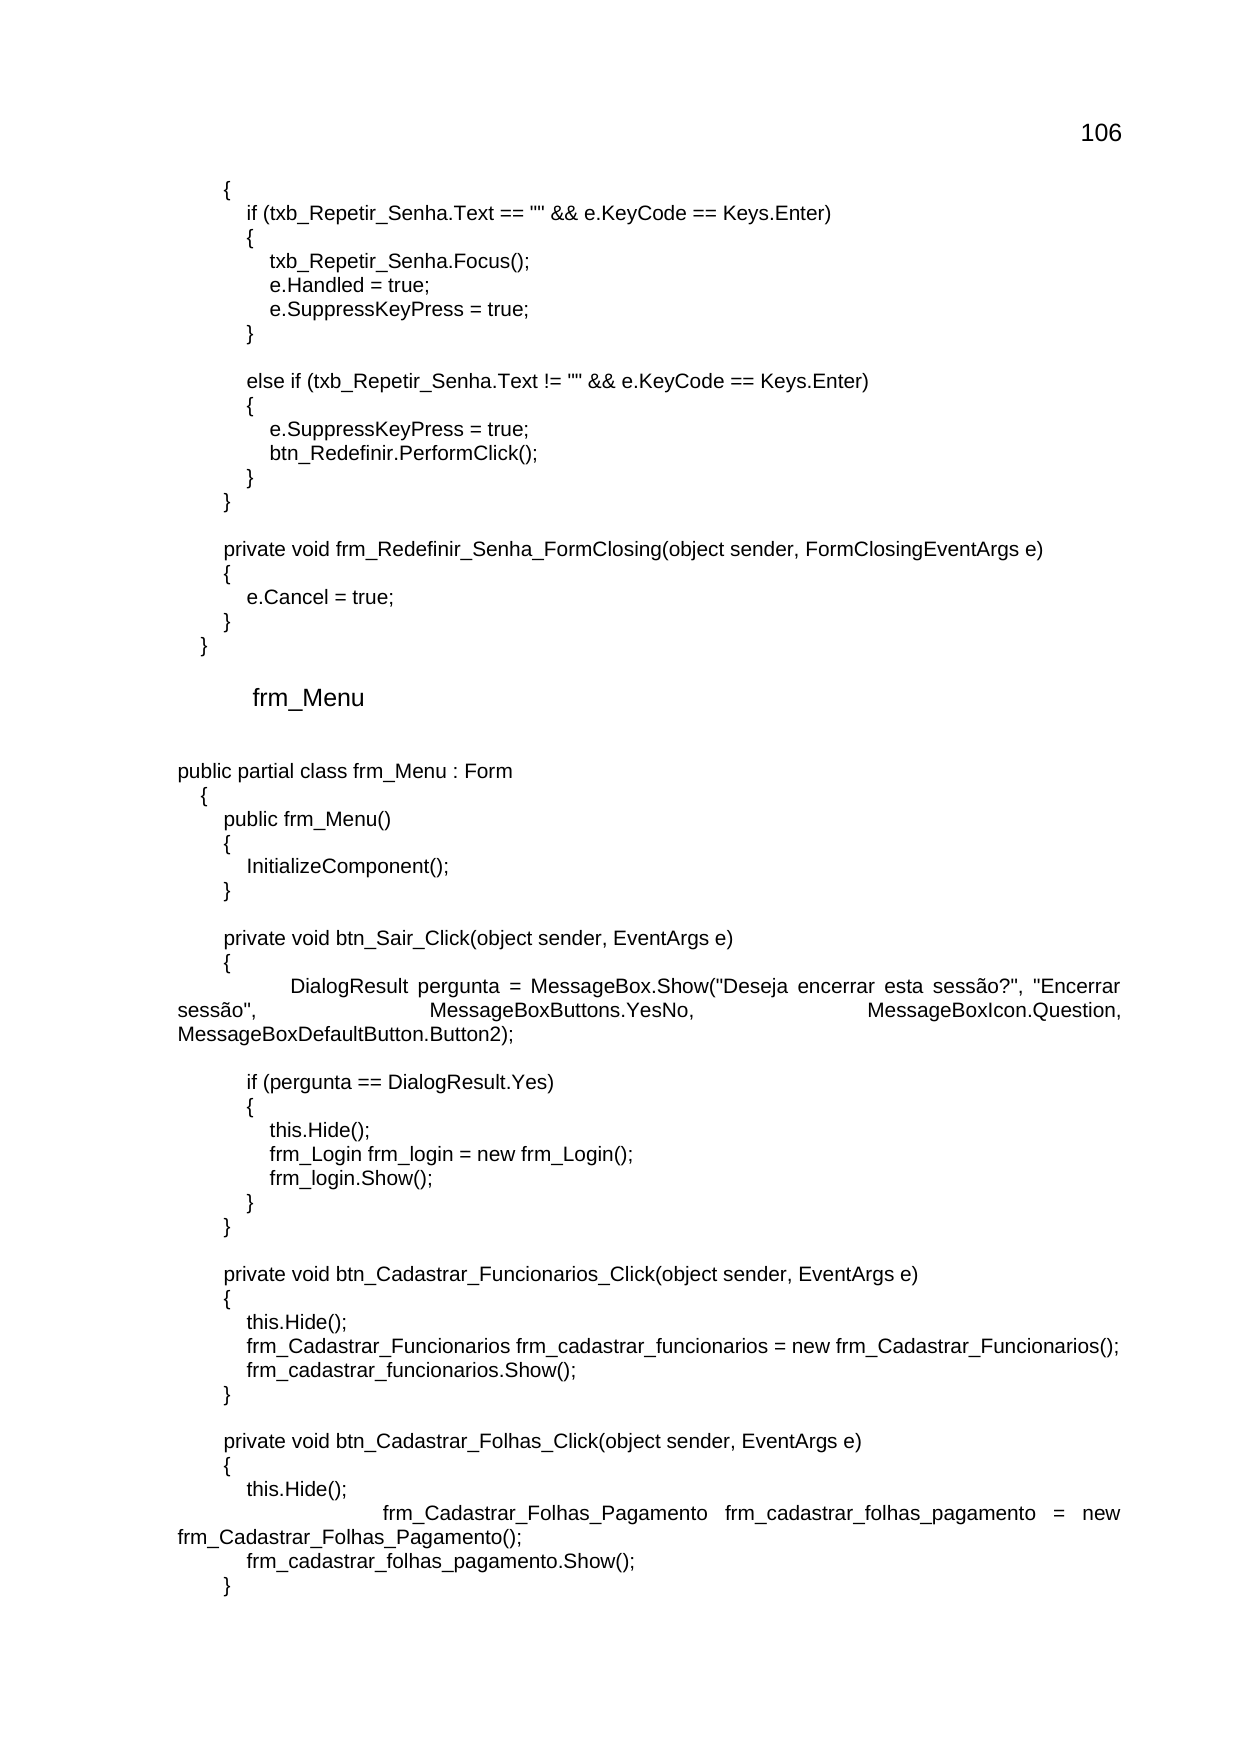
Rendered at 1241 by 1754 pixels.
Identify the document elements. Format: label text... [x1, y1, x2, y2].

text } [177, 1573, 1122, 1597]
text private void btn_Sair_Click(object sender, EventArgs e) [177, 926, 1122, 950]
text frm_Login frm_login = new frm_Login(); [177, 1142, 1122, 1166]
text { [177, 1286, 1122, 1309]
text frm_Cadastrar_Folhas_Pagamento frm_cadastrar_folhas_pagamento = new frm_Cadastrar_Folhas_Pagamento(); [177, 1501, 1122, 1549]
text InitializeComponent(); [177, 854, 1122, 878]
text { [177, 225, 1122, 249]
text e.SuppressKeyPress = true; [177, 297, 1122, 321]
text { [177, 950, 1122, 974]
text e.SuppressKeyPress = true; [177, 417, 1122, 441]
text { [177, 177, 1122, 201]
text if (txb_Repetir_Senha.Text == "" && e.KeyCode == Keys.Enter) [177, 201, 1122, 225]
text { [177, 561, 1122, 584]
text { [177, 393, 1122, 417]
text frm_login.Show(); [177, 1166, 1122, 1190]
text this.Hide(); [177, 1309, 1122, 1333]
text e.Handled = true; [177, 273, 1122, 297]
text this.Hide(); [177, 1477, 1122, 1501]
text public partial class frm_Menu : Form [177, 758, 1122, 782]
text { [177, 1094, 1122, 1118]
text btn_Redefinir.PerformClick(); [177, 441, 1122, 465]
text } [177, 1381, 1122, 1405]
text DialogResult pergunta = MessageBox.Show("Deseja encerrar esta sessão?", "Encerrar sessão", MessageBoxButtons.YesNo, MessageBoxIcon.Question, MessageBoxDefaultButton.Button2); [177, 974, 1122, 1046]
text } [177, 608, 1122, 632]
text private void btn_Cadastrar_Folhas_Click(object sender, EventArgs e) [177, 1429, 1122, 1453]
text frm_Cadastrar_Funcionarios frm_cadastrar_funcionarios = new frm_Cadastrar_Funcionarios(); [177, 1333, 1122, 1357]
text txb_Repetir_Senha.Focus(); [177, 249, 1122, 273]
text private void btn_Cadastrar_Funcionarios_Click(object sender, EventArgs e) [177, 1262, 1122, 1286]
text } [177, 1214, 1122, 1238]
text frm_cadastrar_funcionarios.Show(); [177, 1357, 1122, 1381]
text e.Cancel = true; [177, 584, 1122, 608]
text { [177, 782, 1122, 806]
text else if (txb_Repetir_Senha.Text != "" && e.KeyCode == Keys.Enter) [177, 369, 1122, 393]
text if (pergunta == DialogResult.Yes) [177, 1070, 1122, 1094]
text } [177, 489, 1122, 513]
text private void frm_Redefinir_Senha_FormClosing(object sender, FormClosingEventArgs e) [177, 537, 1122, 561]
text this.Hide(); [177, 1118, 1122, 1142]
text } [177, 878, 1122, 902]
text } [177, 1190, 1122, 1214]
text { [177, 830, 1122, 854]
text { [177, 1453, 1122, 1477]
text } [177, 632, 1122, 656]
text public frm_Menu() [177, 806, 1122, 830]
text frm_cadastrar_folhas_pagamento.Show(); [177, 1549, 1122, 1573]
text } [177, 321, 1122, 345]
subtitle frm_Menu [252, 683, 1122, 712]
text } [177, 465, 1122, 489]
